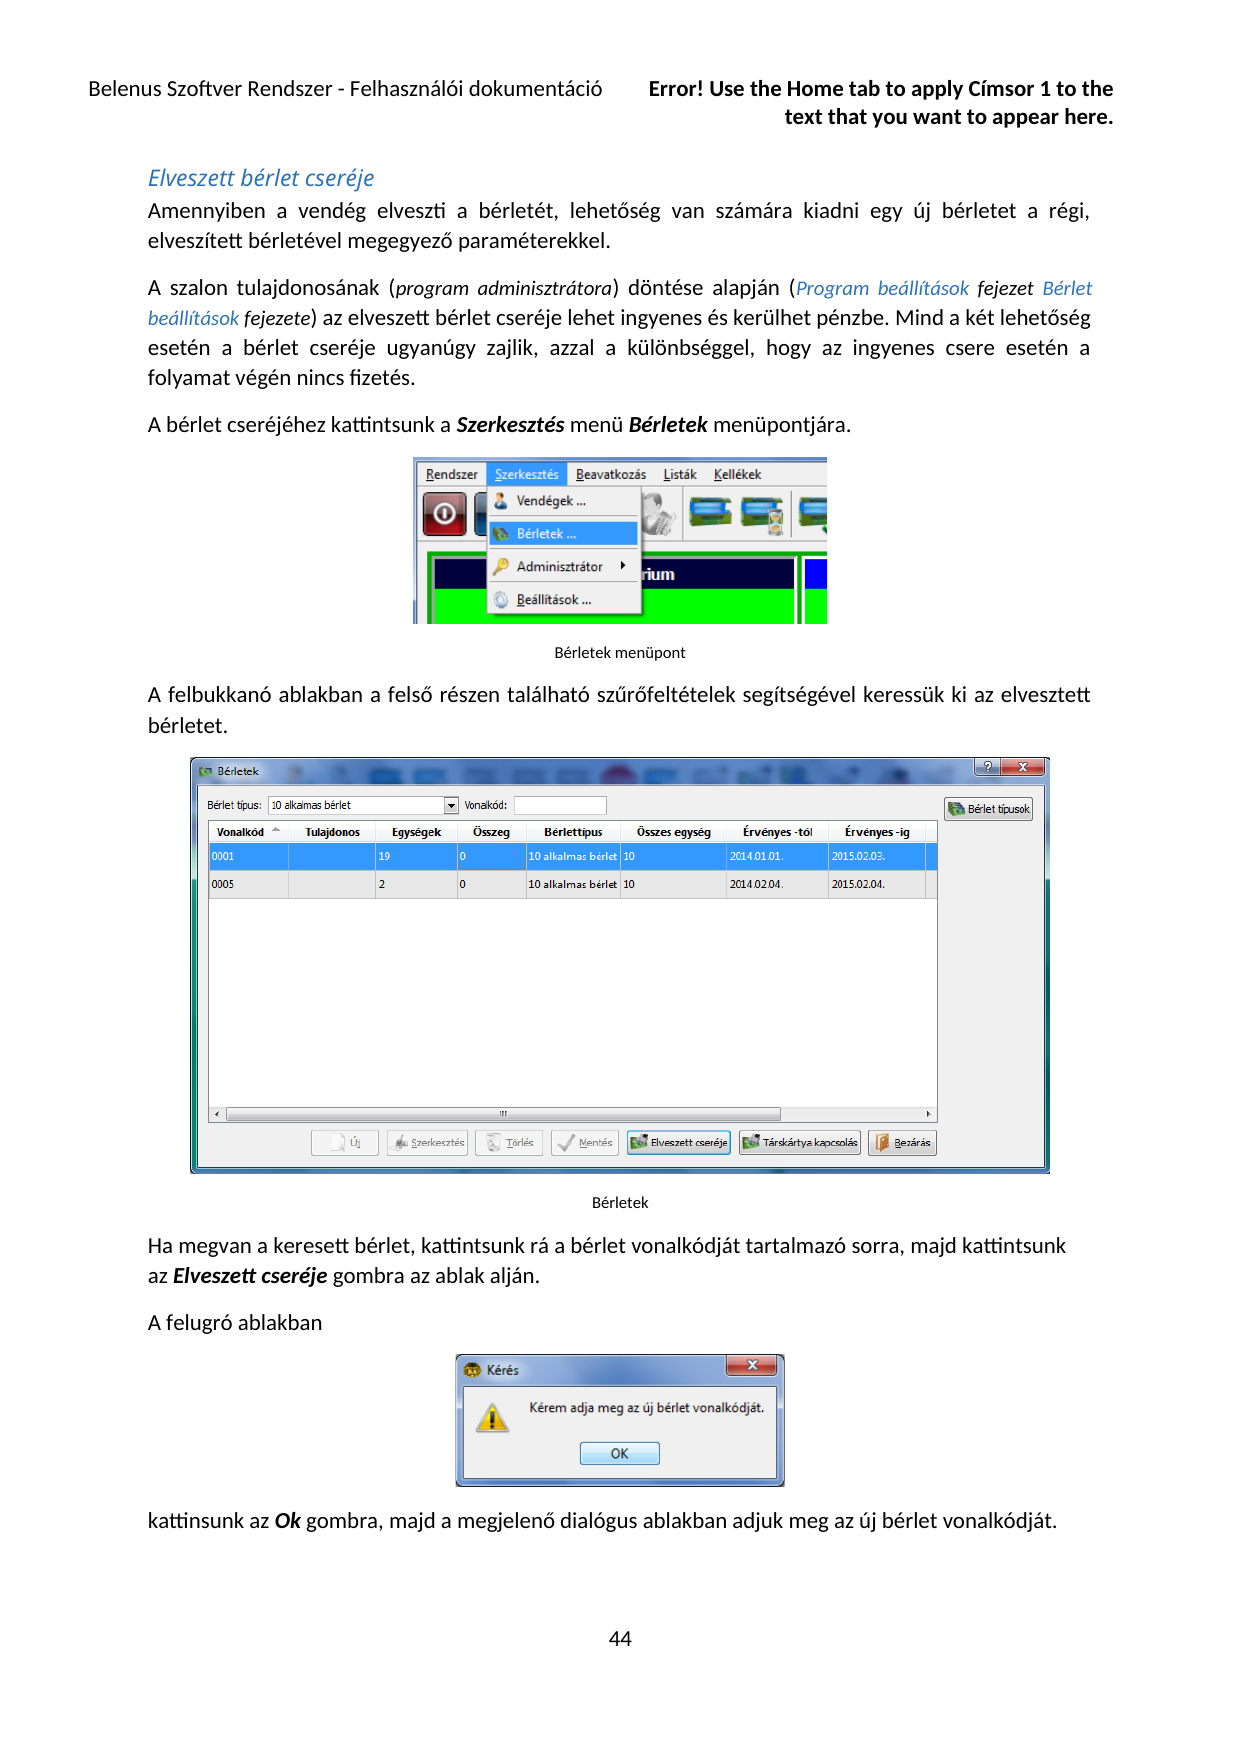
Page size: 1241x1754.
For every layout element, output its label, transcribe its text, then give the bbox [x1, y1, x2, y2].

subtitle Elveszett bérlet cseréje [148, 162, 1093, 193]
text A bérlet cseréjéhez kattintsunk a Szerkesztés menü Bérletek menüpontjára. [148, 410, 1093, 438]
text Bérletek [148, 1192, 1093, 1212]
text Amennyiben a vendég elveszti a bérletét, lehetőség van számára kiadni egy új bérletet a régi, elveszített bérletével megegyező paraméterekkel. [148, 196, 1093, 254]
text A felugró ablakban [148, 1308, 1093, 1336]
text kattinsunk az Ok gombra, majd a megjelenő dialógus ablakban adjuk meg az új bérlet vonalkódját. [148, 1506, 1093, 1534]
picture [455, 1354, 785, 1487]
text Bérletek menüpont [148, 642, 1093, 662]
text A felbukkanó ablakban a felső részen található szűrőfeltételek segítségével keressük ki az elvesztett bérletet. [148, 681, 1093, 739]
text A szalon tulajdonosának (program adminisztrátora) döntése alapján (Program beállítások fejezet Bérlet beállítások fejezete) az elveszett bérlet cseréje lehet ingyenes és kerülhet pénzbe. Mind a két lehetőség esetén a bérlet cseréje ugyanúgy zajlik, azzal a különbséggel, hogy az ingyenes csere esetén a folyamat végén nincs fizetés. [148, 273, 1093, 391]
picture [190, 757, 1050, 1174]
picture [413, 457, 828, 624]
text Ha megvan a keresett bérlet, kattintsunk rá a bérlet vonalkódját tartalmazó sorra, majd kattintsunk az Elveszett cseréje gombra az ablak alján. [148, 1231, 1093, 1289]
